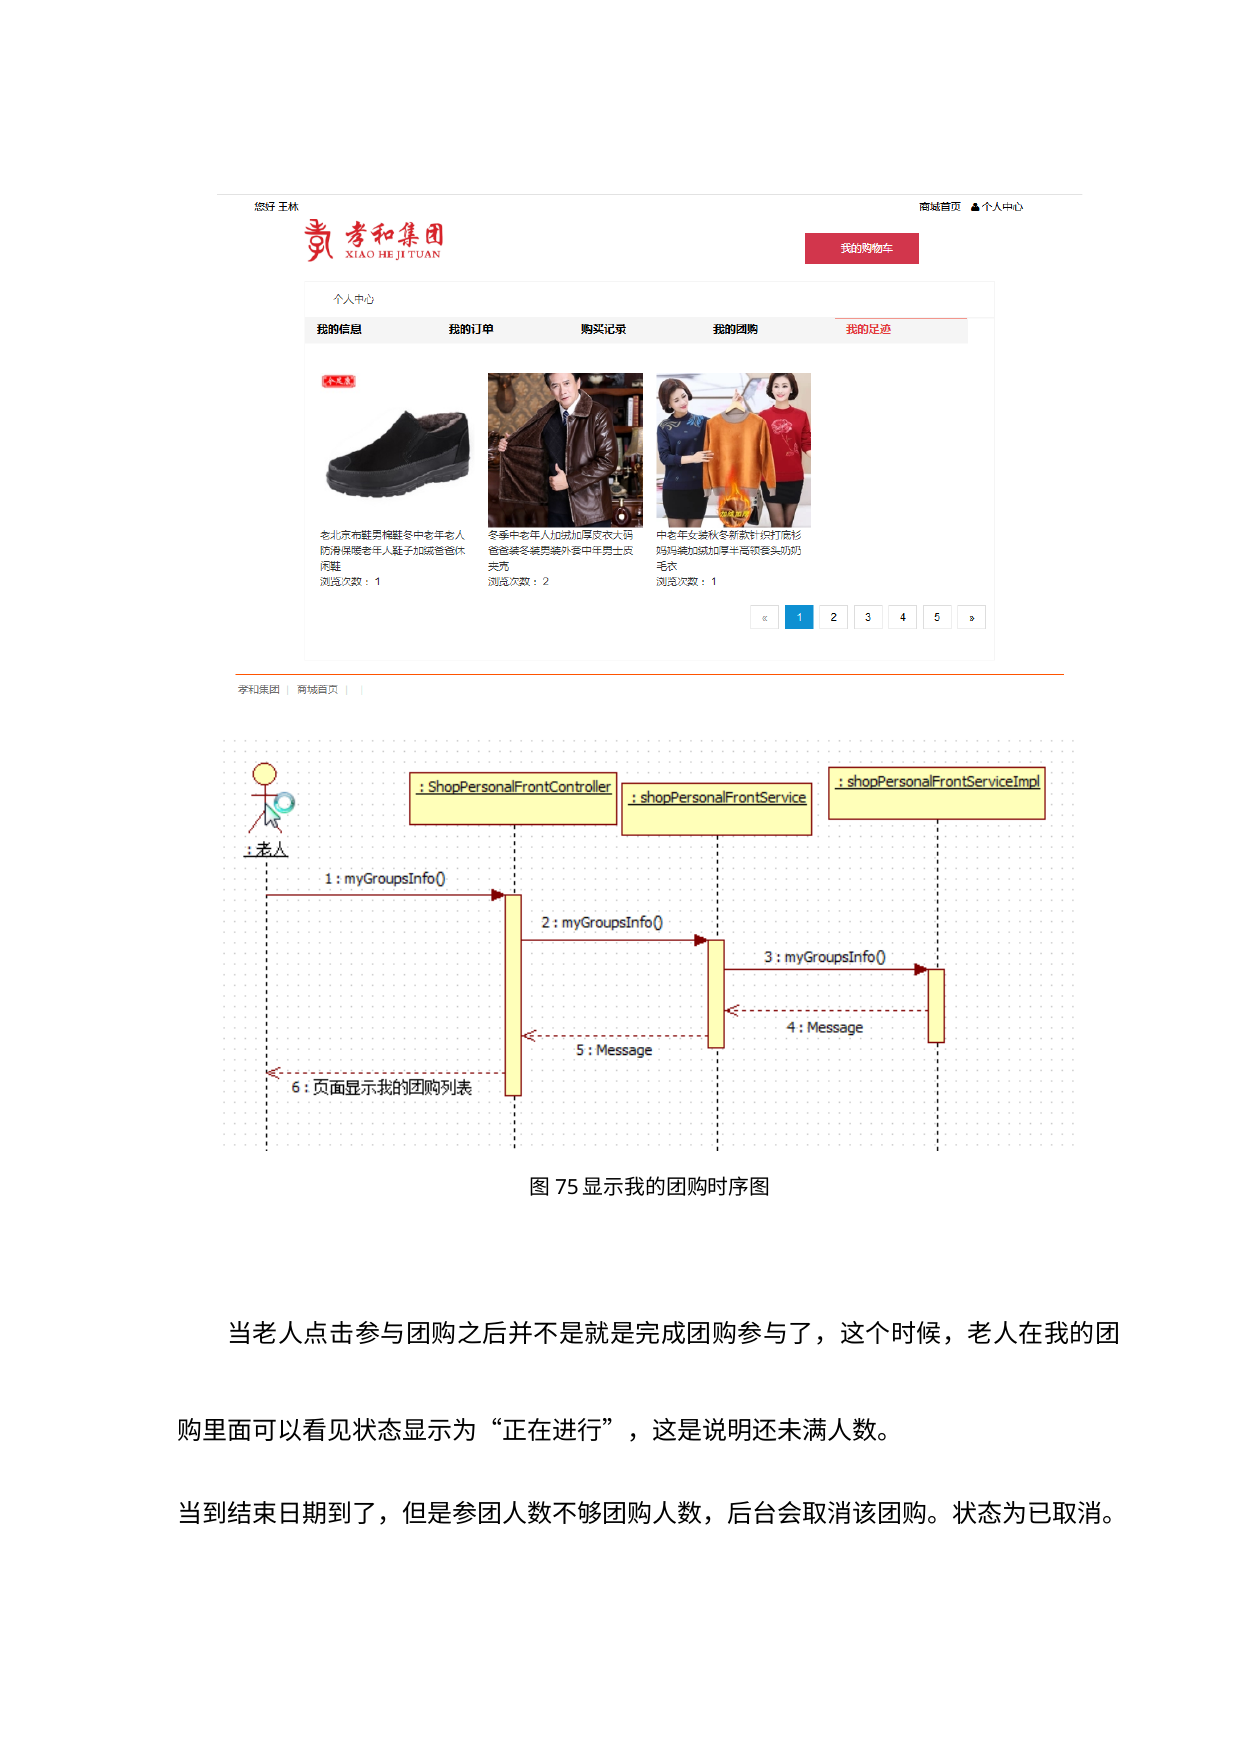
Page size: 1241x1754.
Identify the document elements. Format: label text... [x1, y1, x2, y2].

picture [217, 731, 1083, 1151]
text 当老人点击参与团购之后并不是就是完成团购参与了，这个时候，老人在我的团购里面可以看见状态显示为“正在进行”，这是说明还未满人数。 [177, 1299, 1122, 1461]
text 当到结束日期到了，但是参团人数不够团购人数，后台会取消该团购。状态为已取消。 [177, 1479, 1122, 1544]
picture [217, 192, 1083, 698]
text 图 75显示我的团购时序图 [177, 1169, 1122, 1202]
